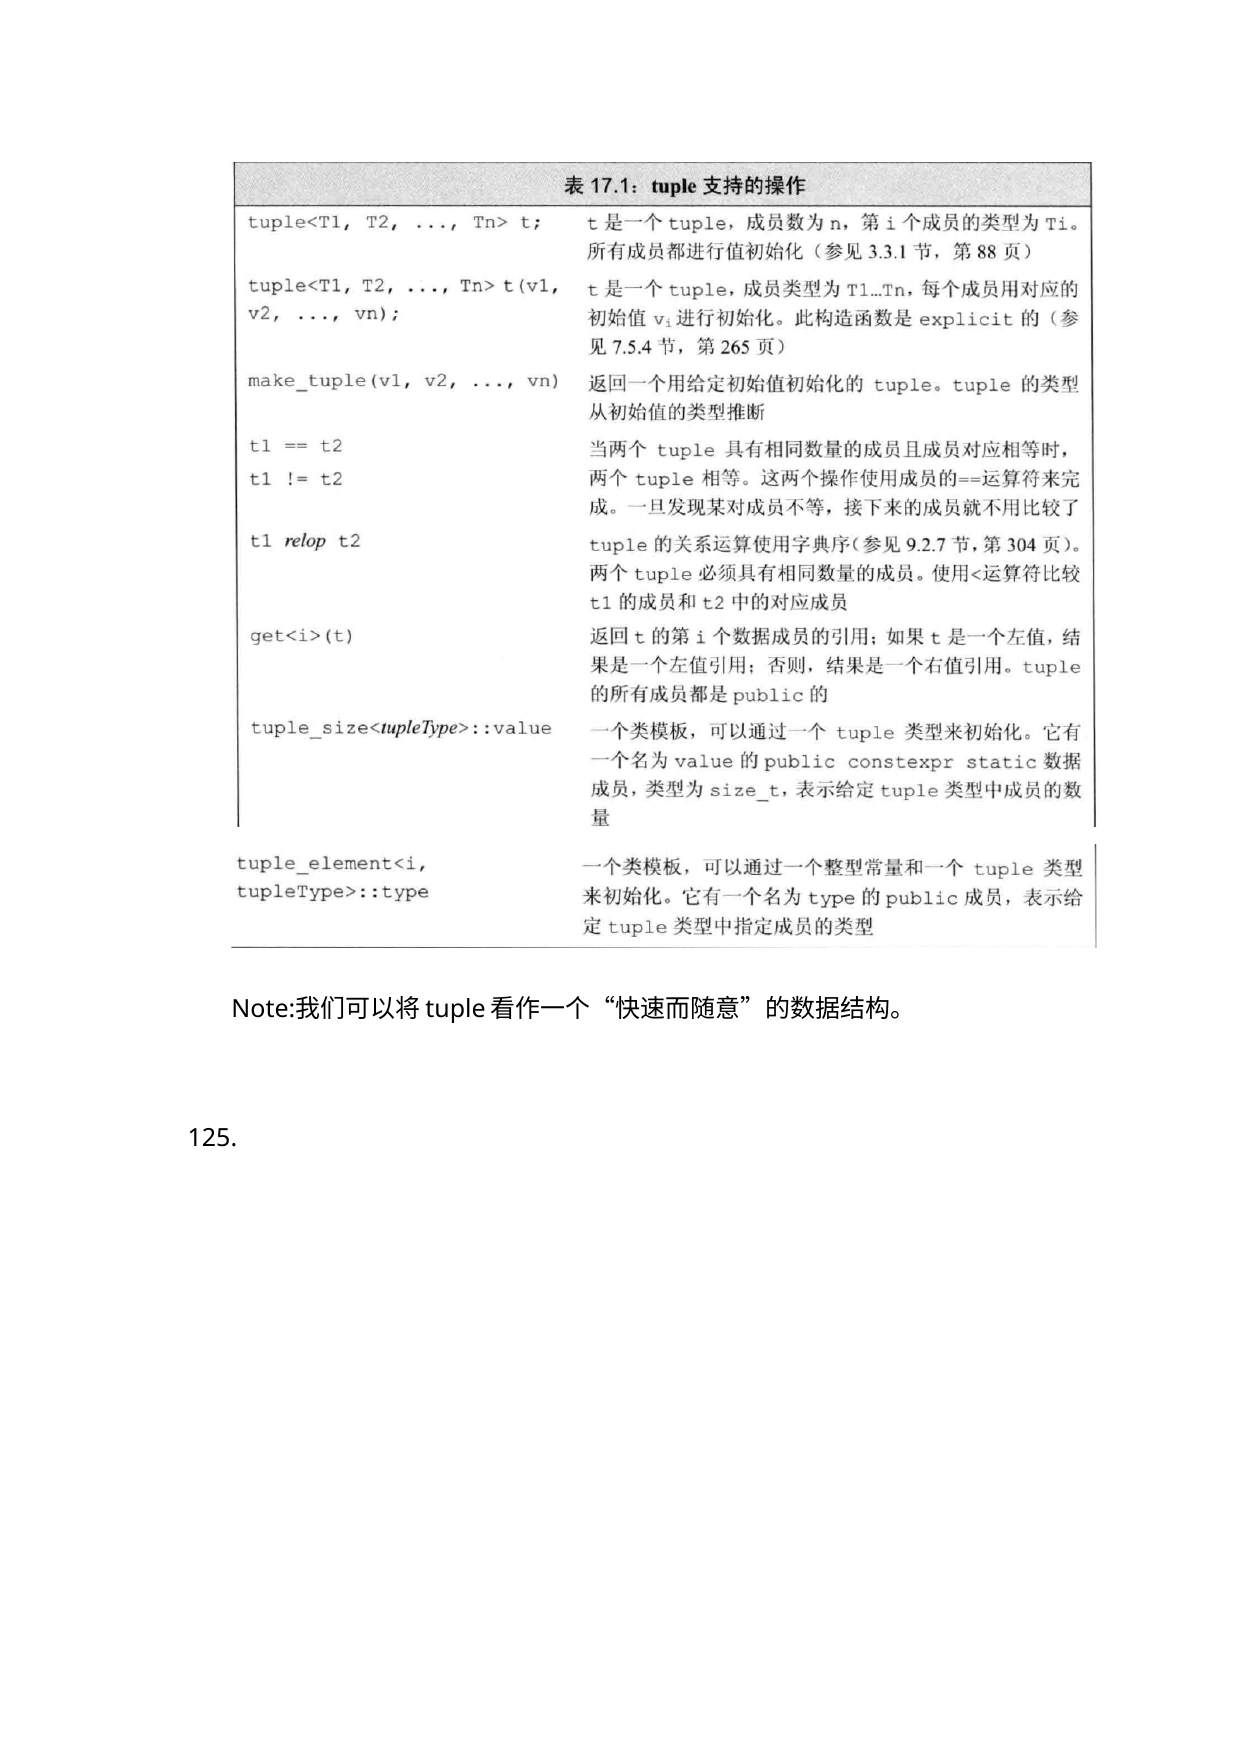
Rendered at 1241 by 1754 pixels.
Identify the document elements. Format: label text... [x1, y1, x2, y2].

picture [231, 162, 1097, 827]
list Note:我们可以将tuple看作一个“快速而随意”的数据结构。 [231, 974, 1053, 1039]
picture [231, 844, 1097, 948]
